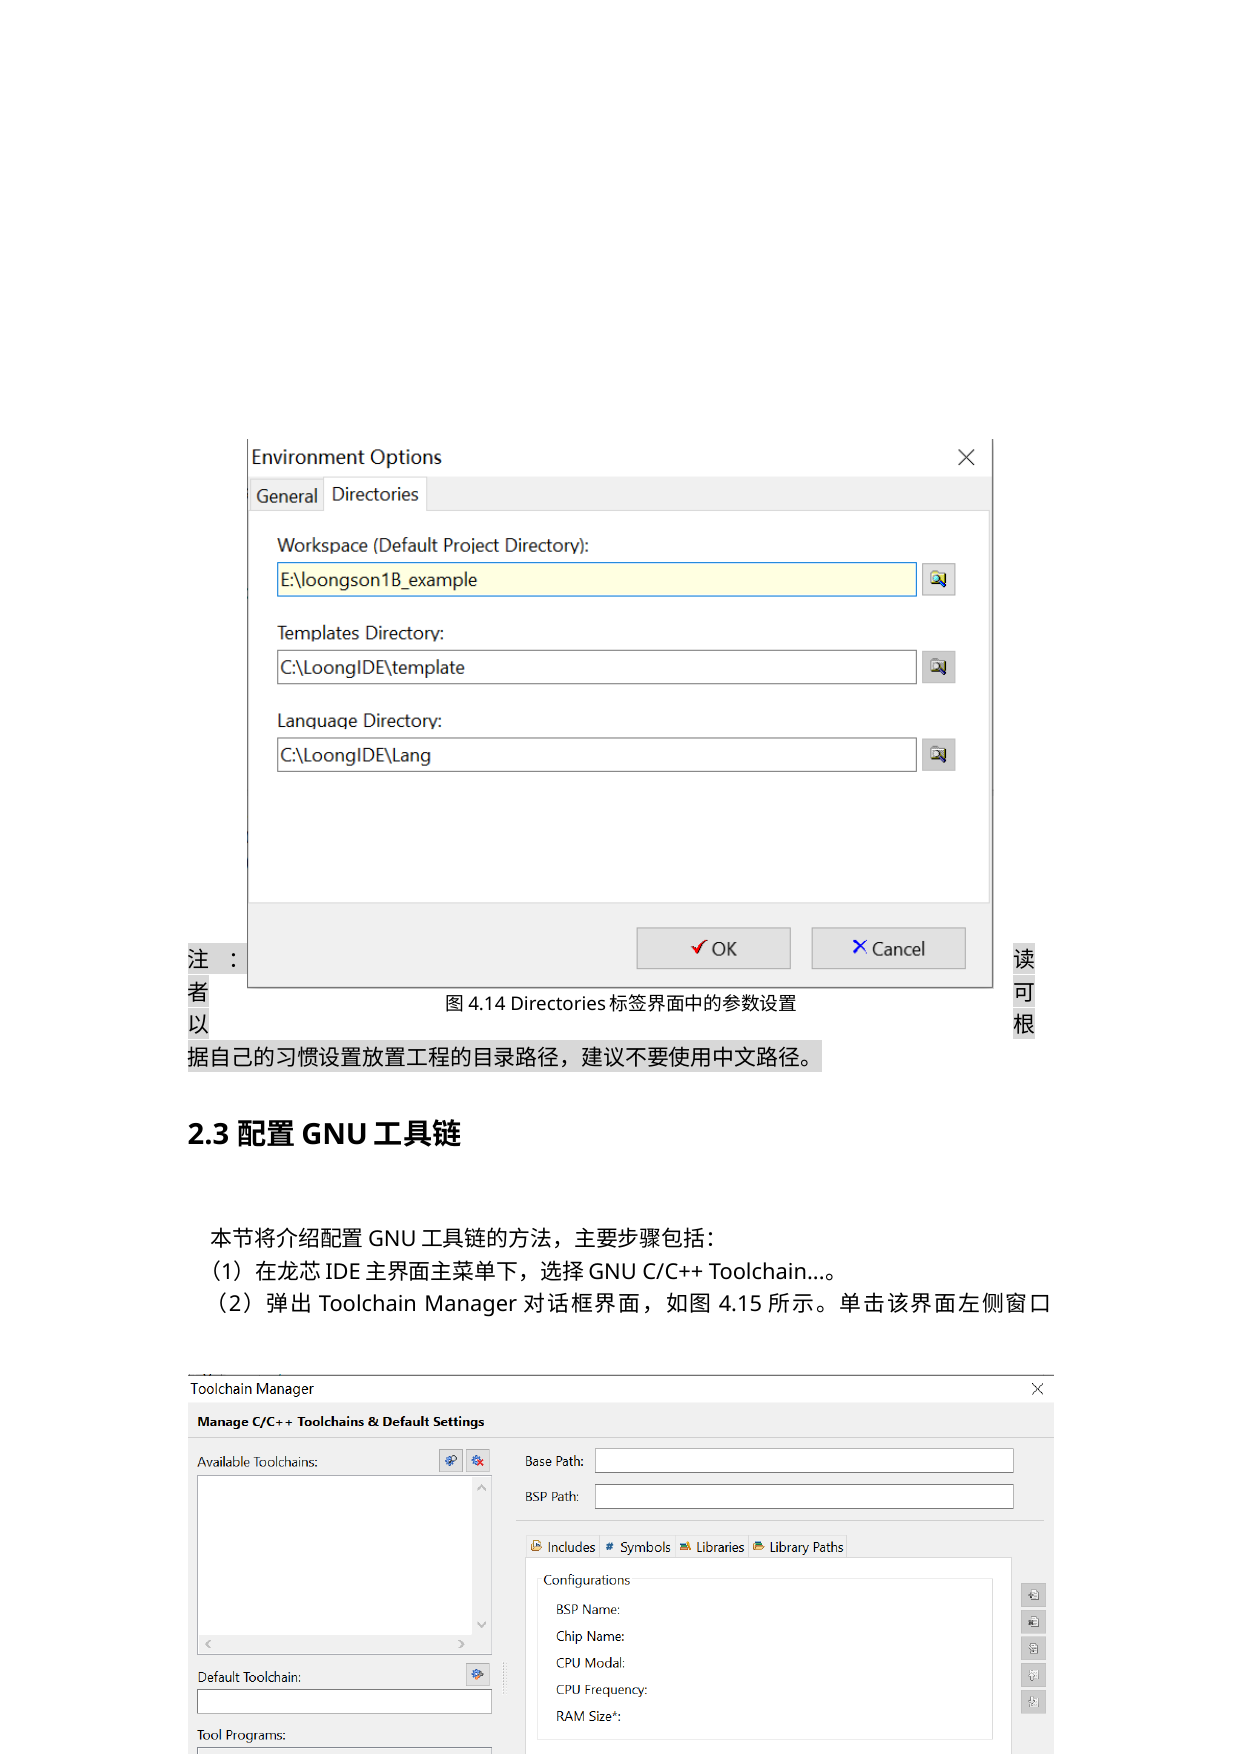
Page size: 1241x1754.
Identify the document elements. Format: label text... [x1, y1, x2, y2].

text 本节将介绍配置GNU工具链的方法，主要步骤包括： [187, 1221, 1053, 1254]
text （2）弹出Toolchain Manager对话框界面，如图4.15所示。单击该界面左侧窗口Available Toolchains右侧的按钮（该按钮用于添加新的工具链路径）。 [187, 1286, 1053, 1319]
picture [247, 439, 994, 989]
picture [188, 1374, 1054, 1754]
text 注：读者可以根据自己的习惯设置放置工程的目录路径，建议不要使用中文路径。 [187, 942, 1053, 1072]
text （1）在龙芯IDE主界面主菜单下，选择GNU C/C++ Toolchain...。 [187, 1254, 1053, 1286]
subtitle 2.3 配置GNU工具链 [187, 1099, 1053, 1164]
